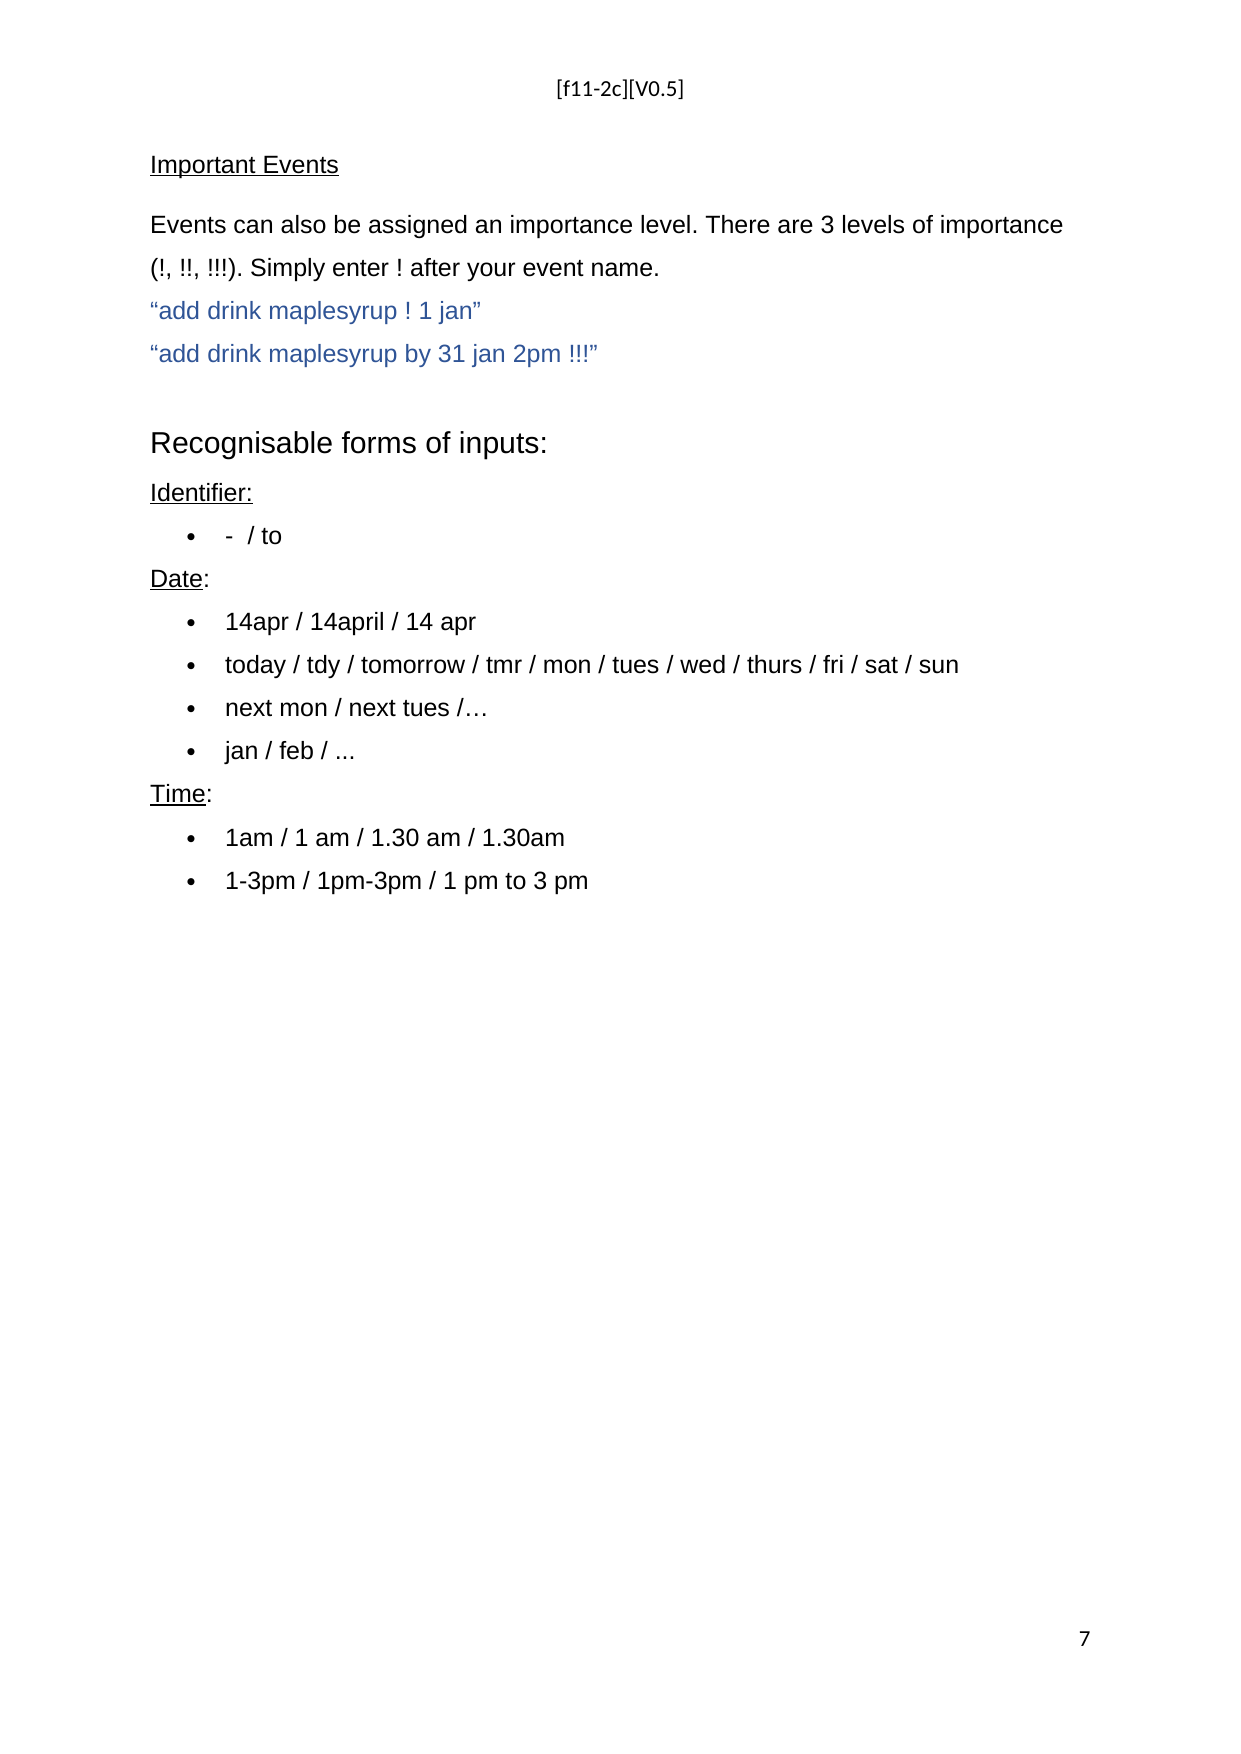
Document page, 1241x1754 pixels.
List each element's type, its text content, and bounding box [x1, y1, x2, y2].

text “add drink maplesyrup by 31 jan 2pm !!!” [150, 339, 1090, 368]
text Identifier: [150, 478, 1090, 506]
list - / to [187, 521, 1090, 549]
text Events can also be assigned an importance level. There are 3 levels of importance (!, !!, !!!). Simply enter ! after your event name. [150, 210, 1090, 282]
list jan / feb / ... [187, 736, 1090, 765]
list 14apr / 14april / 14 apr [187, 607, 1090, 636]
list 1am / 1 am / 1.30 am / 1.30am [187, 823, 1090, 851]
text Recognisable forms of inputs: [150, 425, 1090, 460]
text Important Events [150, 150, 1090, 179]
text Date: [150, 564, 1090, 593]
list 1-3pm / 1pm-3pm / 1 pm to 3 pm [187, 866, 1090, 894]
list today / tdy / tomorrow / tmr / mon / tues / wed / thurs / fri / sat / sun [187, 650, 1090, 679]
list next mon / next tues /… [187, 693, 1090, 722]
text Time: [150, 779, 1090, 808]
text “add drink maplesyrup ! 1 jan” [150, 296, 1090, 325]
